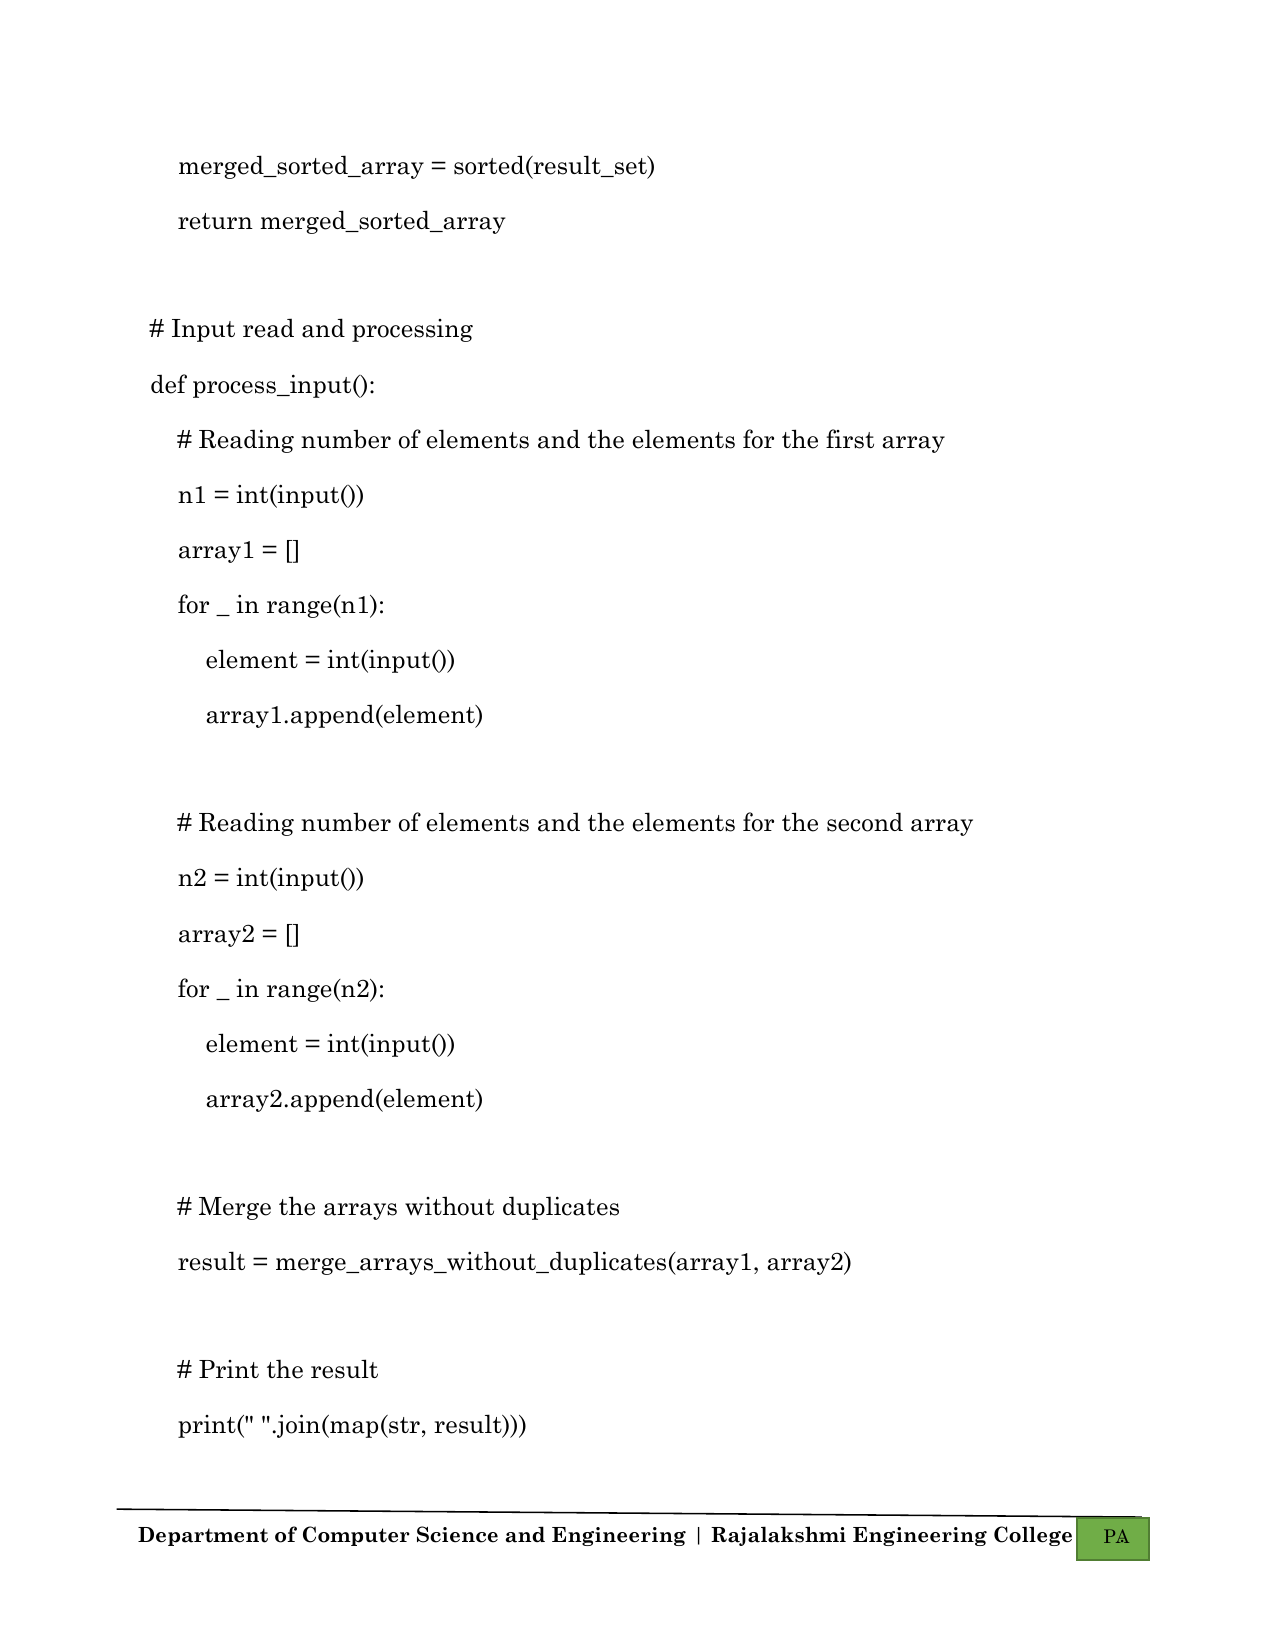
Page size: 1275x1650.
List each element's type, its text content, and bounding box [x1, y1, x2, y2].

text array1.append(element) [150, 699, 1125, 729]
text element = int(input()) [150, 1027, 1125, 1058]
text # Reading number of elements and the elements for the first array [150, 423, 1125, 453]
text print(" ".join(map(str, result))) [150, 1409, 1125, 1439]
text # Input read and processing [150, 313, 1125, 343]
text # Reading number of elements and the elements for the second array [150, 807, 1125, 837]
text return merged_sorted_array [150, 205, 1125, 235]
text n2 = int(input()) [150, 862, 1125, 892]
text element = int(input()) [150, 644, 1125, 674]
text merged_sorted_array = sorted(result_set) [150, 150, 1125, 180]
text def process_input(): [150, 368, 1125, 398]
text # Merge the arrays without duplicates [150, 1191, 1125, 1221]
text n1 = int(input()) [150, 478, 1125, 509]
text array2.append(element) [150, 1083, 1125, 1113]
text array2 = [] [150, 917, 1125, 947]
text for _ in range(n1): [150, 589, 1125, 619]
text result = merge_arrays_without_duplicates(array1, array2) [150, 1246, 1125, 1276]
text array1 = [] [150, 534, 1125, 564]
text for _ in range(n2): [150, 972, 1125, 1002]
text # Print the result [150, 1354, 1125, 1384]
